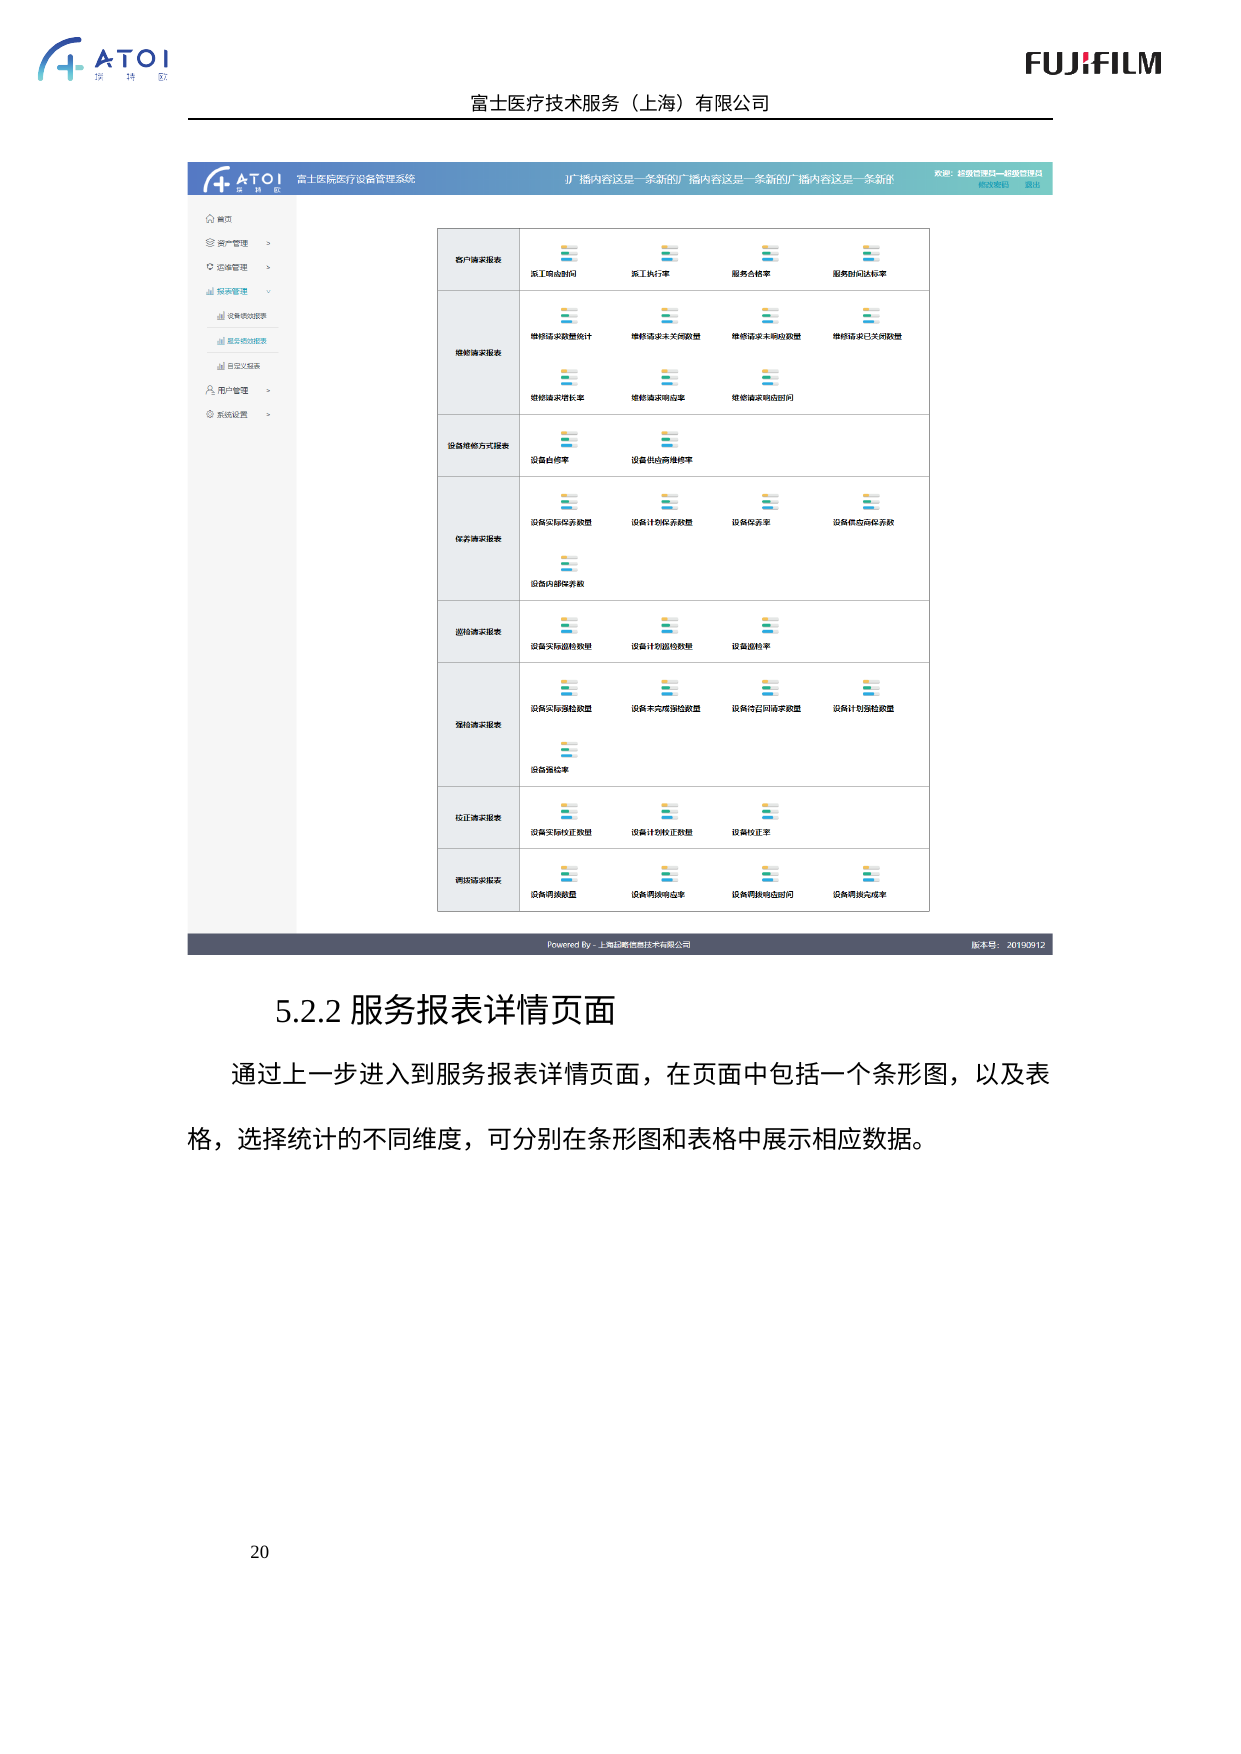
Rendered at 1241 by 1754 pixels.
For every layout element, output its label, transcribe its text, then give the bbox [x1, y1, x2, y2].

list 通过上一步进入到服务报表详情页面，在页面中包括一个条形图，以及表格，选择统计的不同维度，可分别在条形图和表格中展示相应数据。 [187, 1040, 1053, 1170]
picture [1020, 46, 1166, 80]
list 5.2.2 服务报表详情页面 [187, 975, 1053, 1040]
picture [30, 20, 176, 102]
picture [187, 162, 1053, 955]
